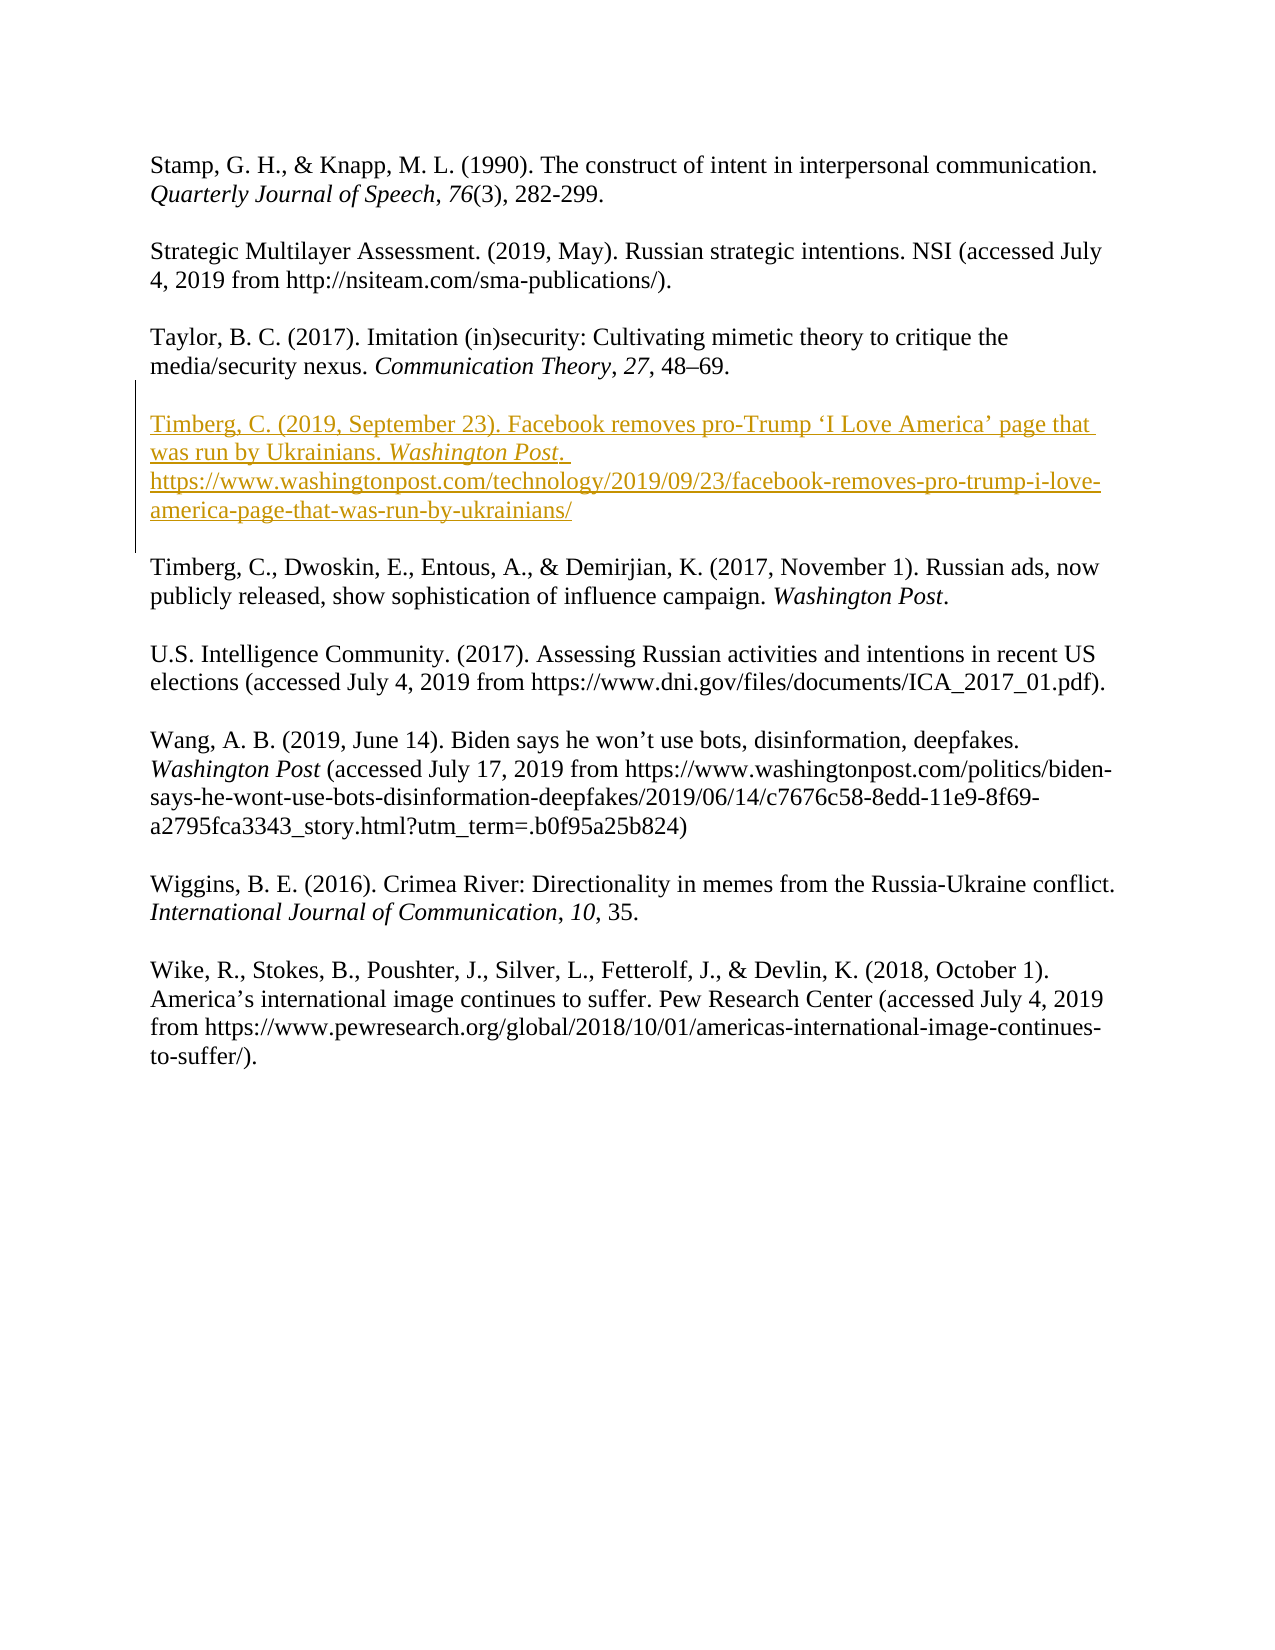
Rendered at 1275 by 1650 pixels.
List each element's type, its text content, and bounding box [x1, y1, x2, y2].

text Wiggins, B. E. (2016). Crimea River: Directionality in memes from the Russia-Ukraine conflict. International Journal of Communication, 10, 35. [150, 869, 1125, 926]
text Wang, A. B. (2019, June 14). Biden says he won’t use bots, disinformation, deepfakes. Washington Post (accessed July 17, 2019 from https://www.washingtonpost.com/politics/biden-says-he-wont-use-bots-disinformation-deepfakes/2019/06/14/c7676c58-8edd-11e9-8f69-a2795fca3343_story.html?utm_term=.b0f95a25b824) [150, 725, 1125, 840]
text Timberg, C., Dwoskin, E., Entous, A., & Demirjian, K. (2017, November 1). Russian ads, now publicly released, show sophistication of influence campaign. Washington Post. [150, 552, 1125, 610]
text U.S. Intelligence Community. (2017). Assessing Russian activities and intentions in recent US elections (accessed July 4, 2019 from https://www.dni.gov/files/documents/ICA_2017_01.pdf). [150, 639, 1125, 696]
text Taylor, B. C. (2017). Imitation (in)security: Cultivating mimetic theory to critique the media/security nexus. Communication Theory, 27, 48–69. [150, 322, 1125, 380]
text Stamp, G. H., & Knapp, M. L. (1990). The construct of intent in interpersonal communication. Quarterly Journal of Speech, 76(3), 282-299. [150, 150, 1125, 207]
text Wike, R., Stokes, B., Poushter, J., Silver, L., Fetterolf, J., & Devlin, K. (2018, October 1). America’s international image continues to suffer. Pew Research Center (accessed July 4, 2019 from https://www.pewresearch.org/global/2018/10/01/americas-international-image-continues-to-suffer/). [150, 955, 1125, 1070]
text Strategic Multilayer Assessment. (2019, May). Russian strategic intentions. NSI (accessed July 4, 2019 from http://nsiteam.com/sma-publications/). [150, 236, 1125, 294]
